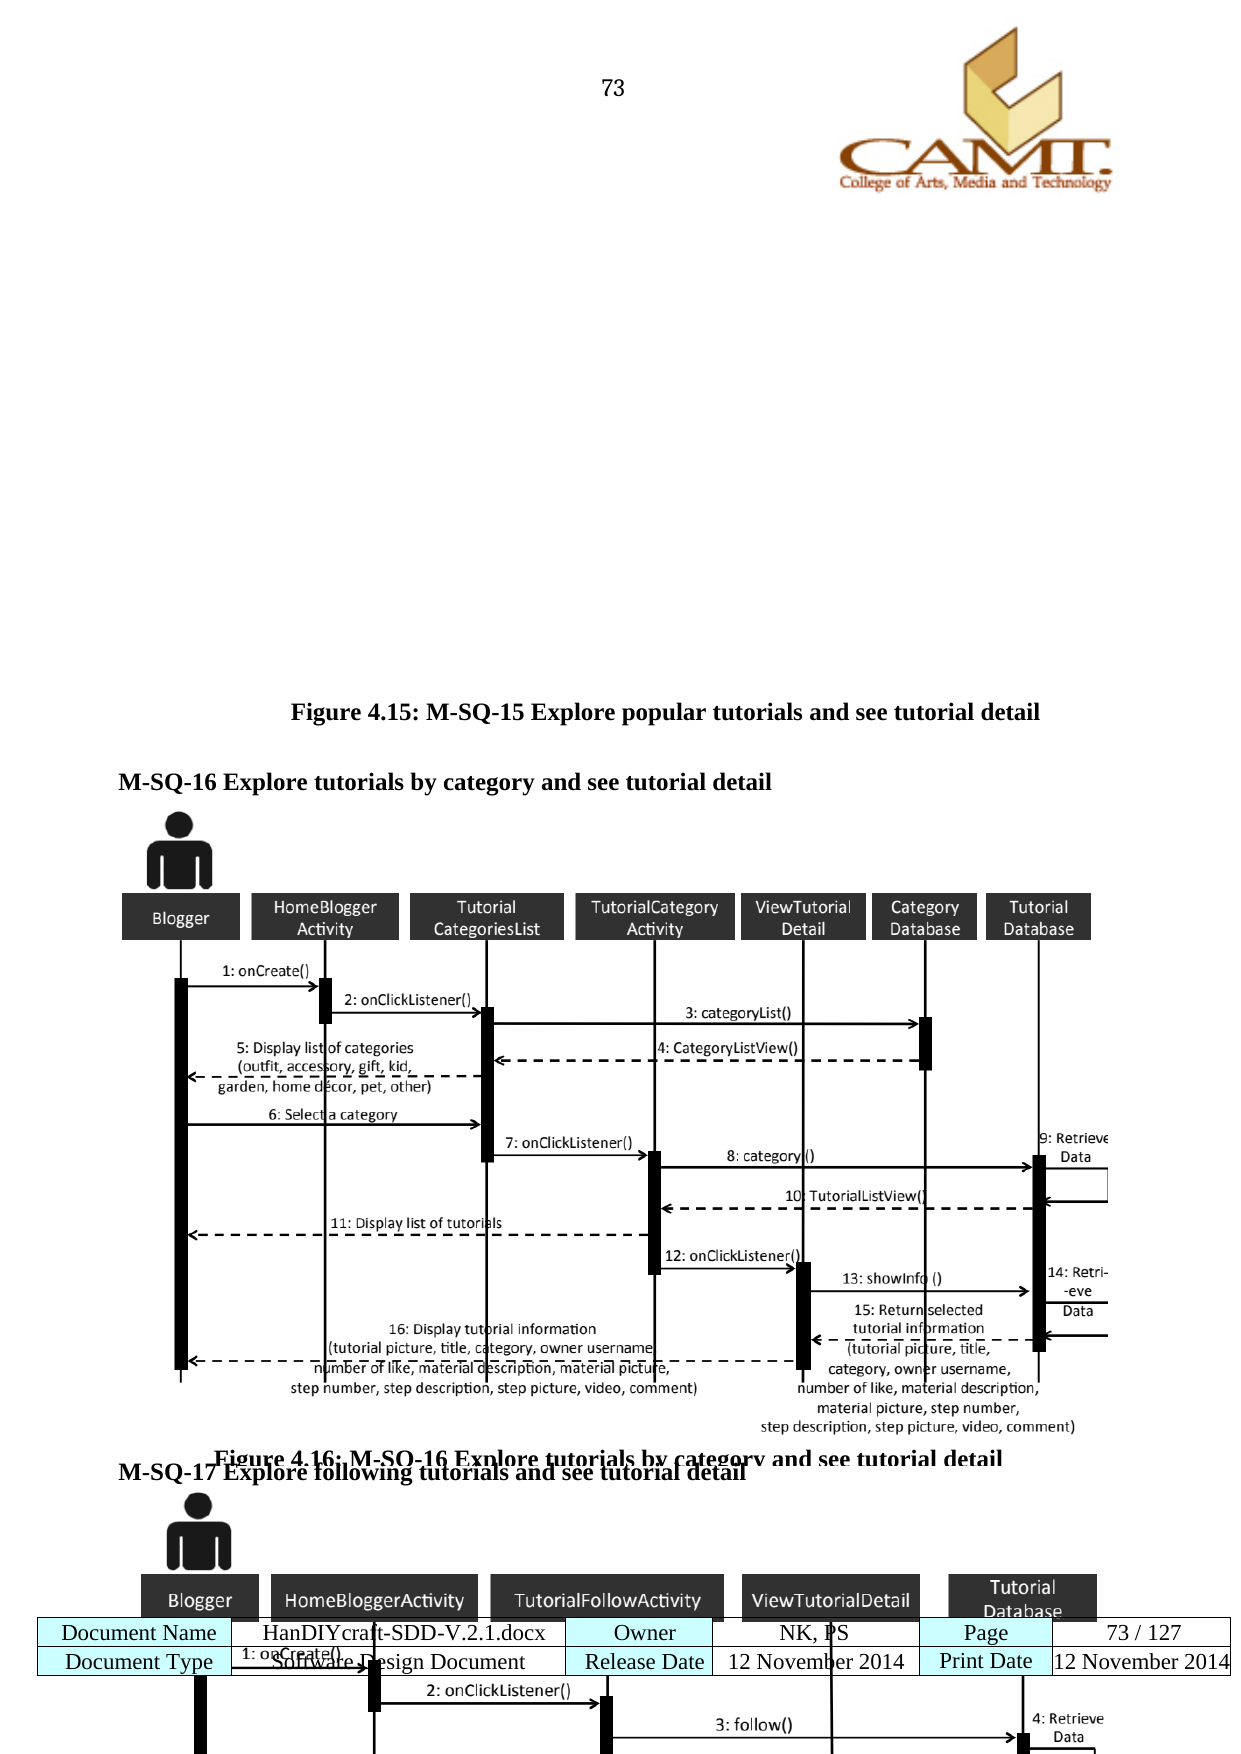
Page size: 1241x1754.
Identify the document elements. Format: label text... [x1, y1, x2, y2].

picture [755, 18, 1221, 207]
text M-SQ-16 Explore tutorials by category and see tutorial detail [118, 767, 1108, 796]
text M-SQ-17 Explore following tutorials and see tutorial detail [118, 1457, 1108, 1486]
